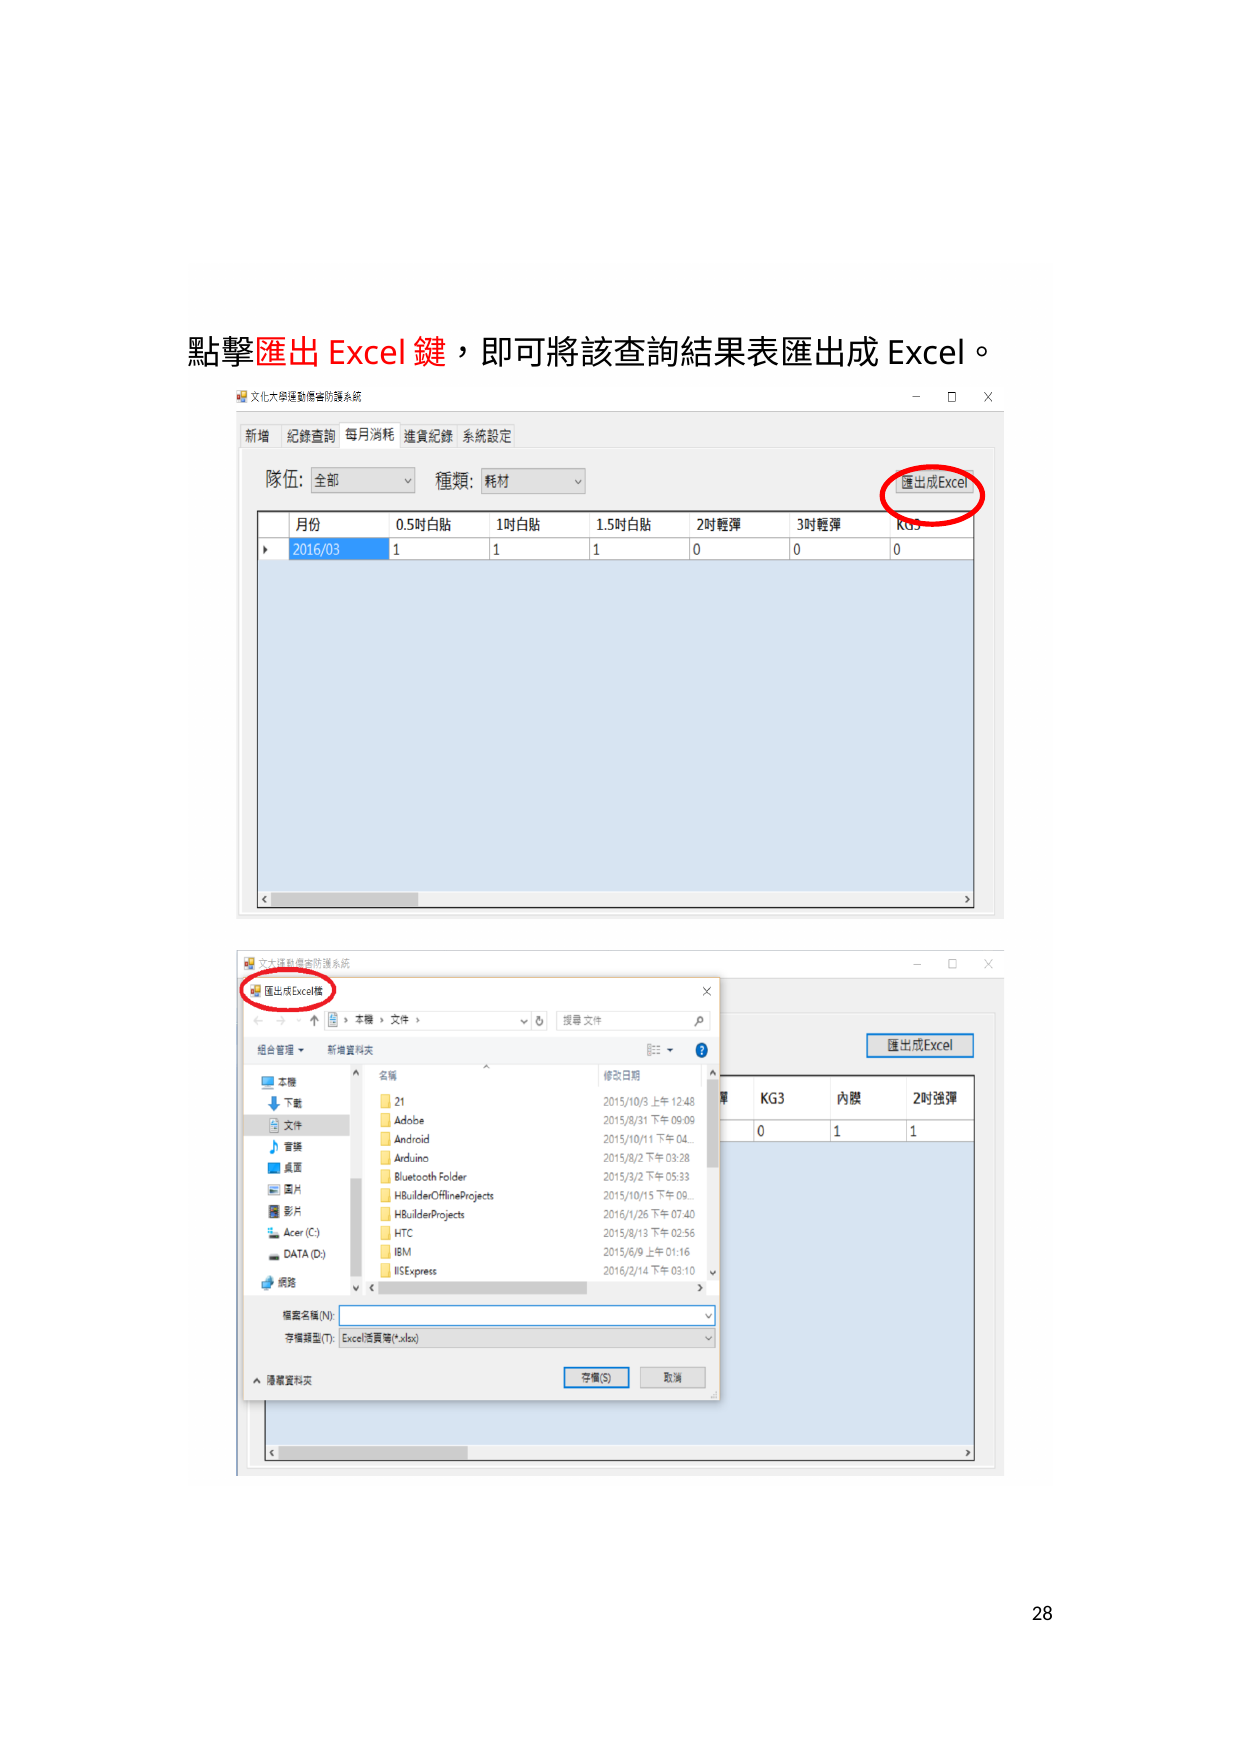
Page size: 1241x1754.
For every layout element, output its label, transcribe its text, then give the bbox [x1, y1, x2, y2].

text 點擊匯出Excel鍵，即可將該查詢結果表匯出成Excel。 [187, 312, 1053, 387]
picture [236, 387, 1004, 919]
picture [236, 950, 1005, 1476]
